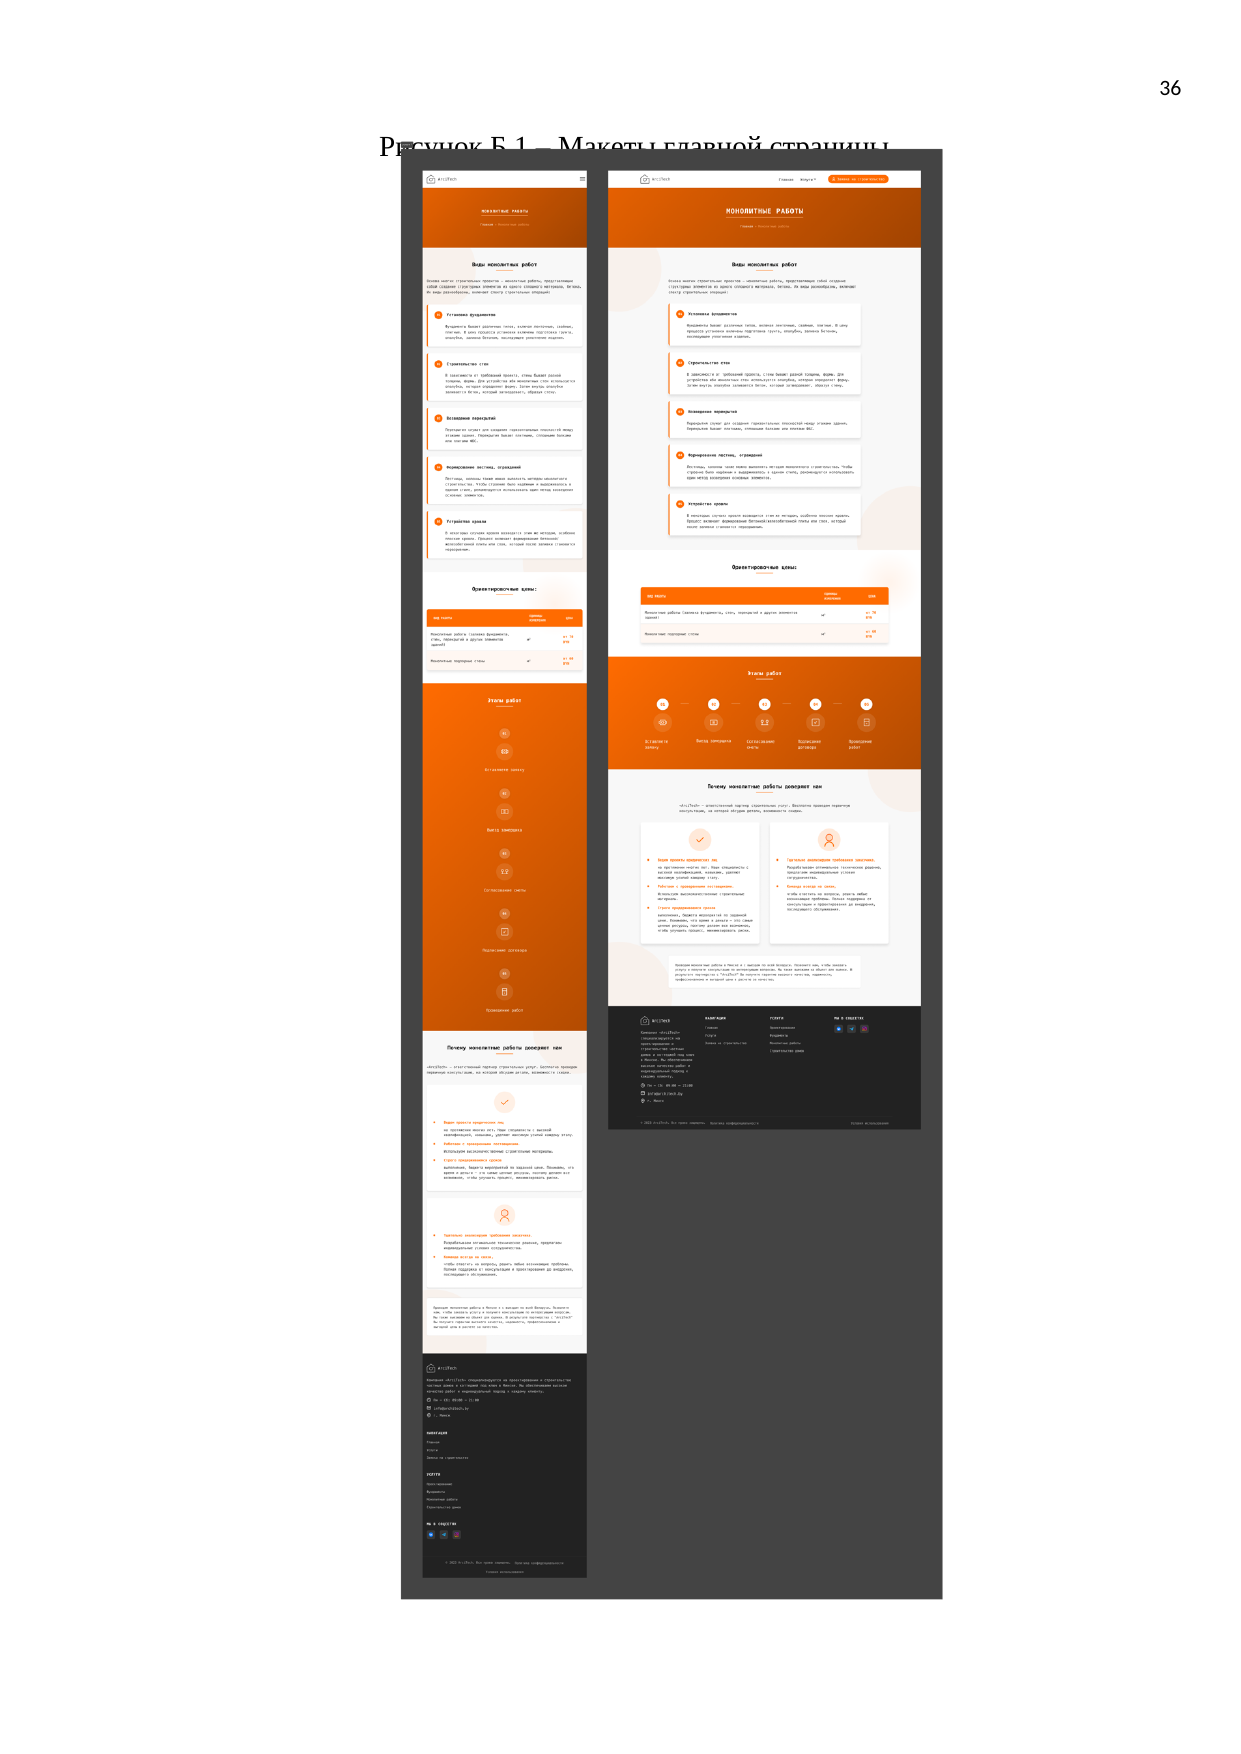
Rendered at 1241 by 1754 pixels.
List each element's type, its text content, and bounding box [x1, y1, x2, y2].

text Рисунок Б.1 – Макеты главной страницы [357, 129, 1181, 163]
picture [392, 140, 950, 1608]
